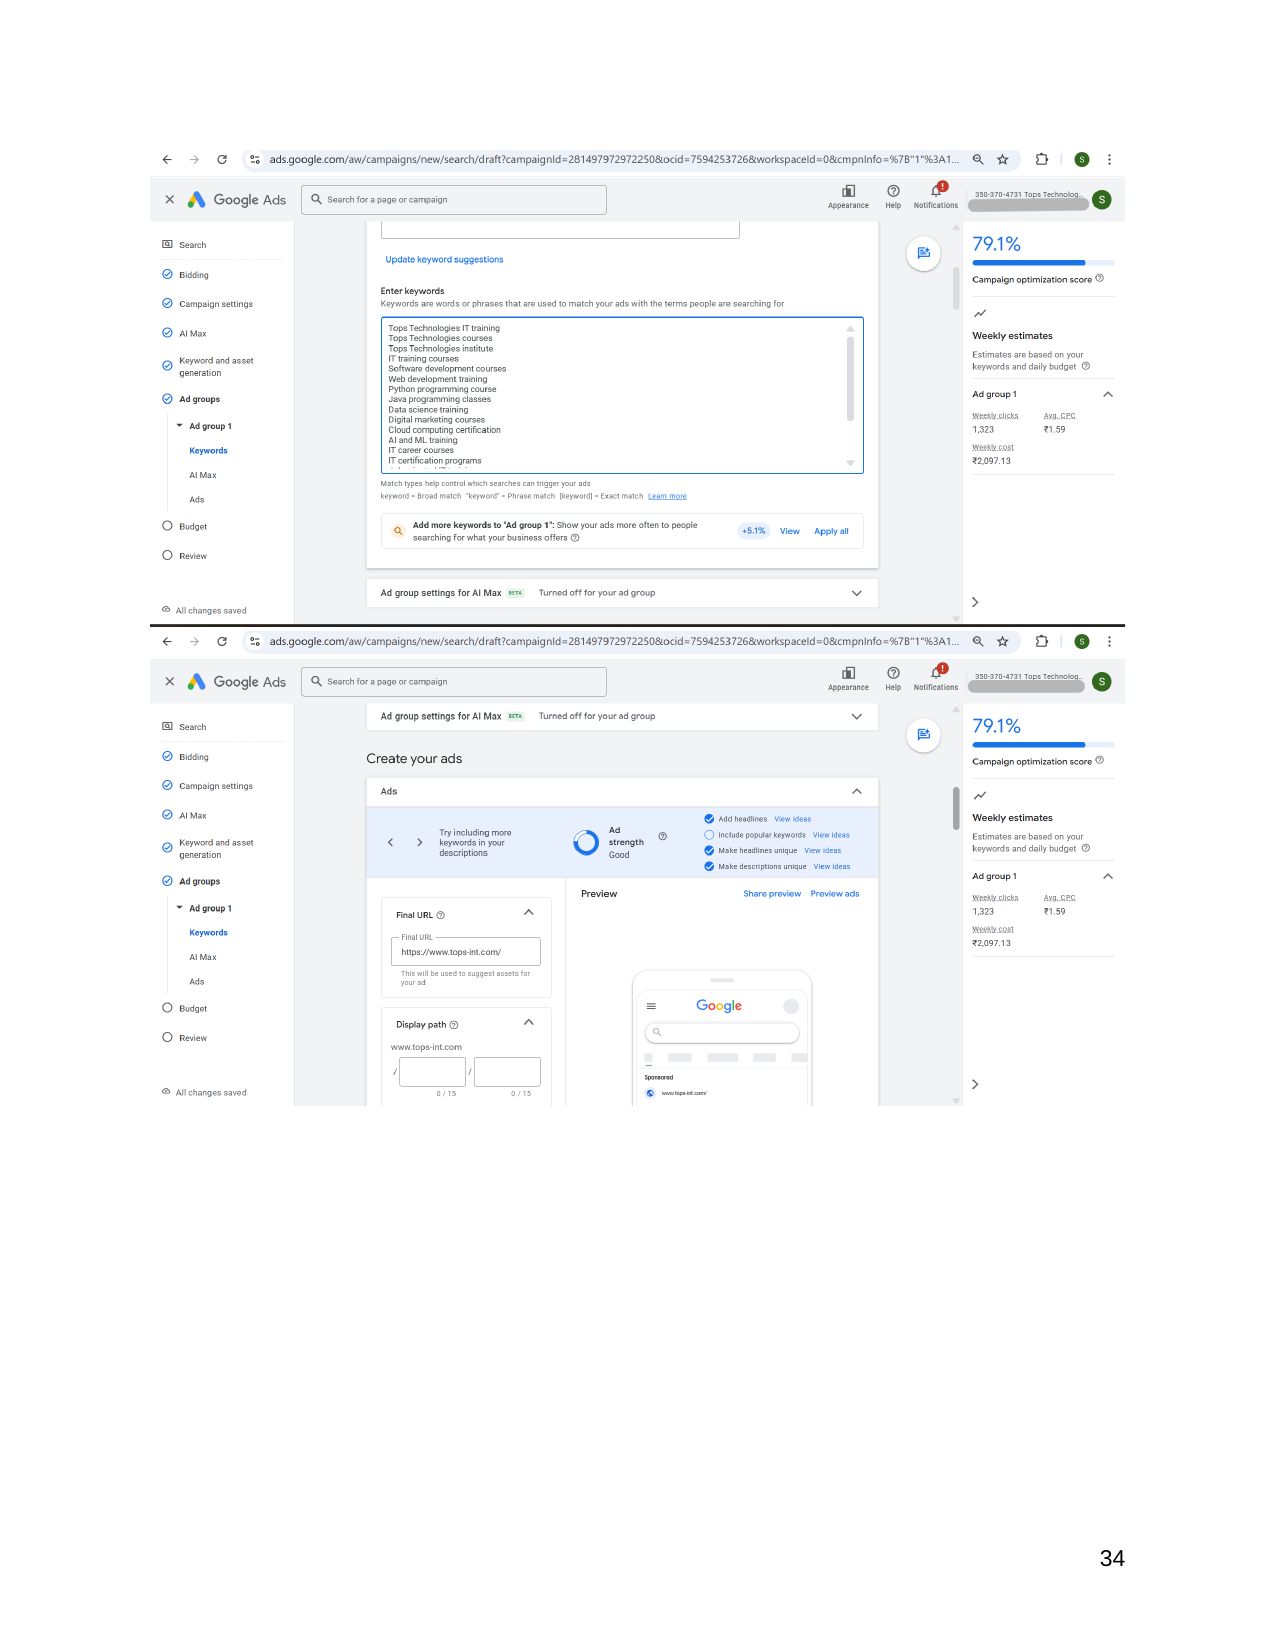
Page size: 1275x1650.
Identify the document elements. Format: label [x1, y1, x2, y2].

picture [150, 150, 1125, 627]
picture [150, 631, 1125, 1106]
